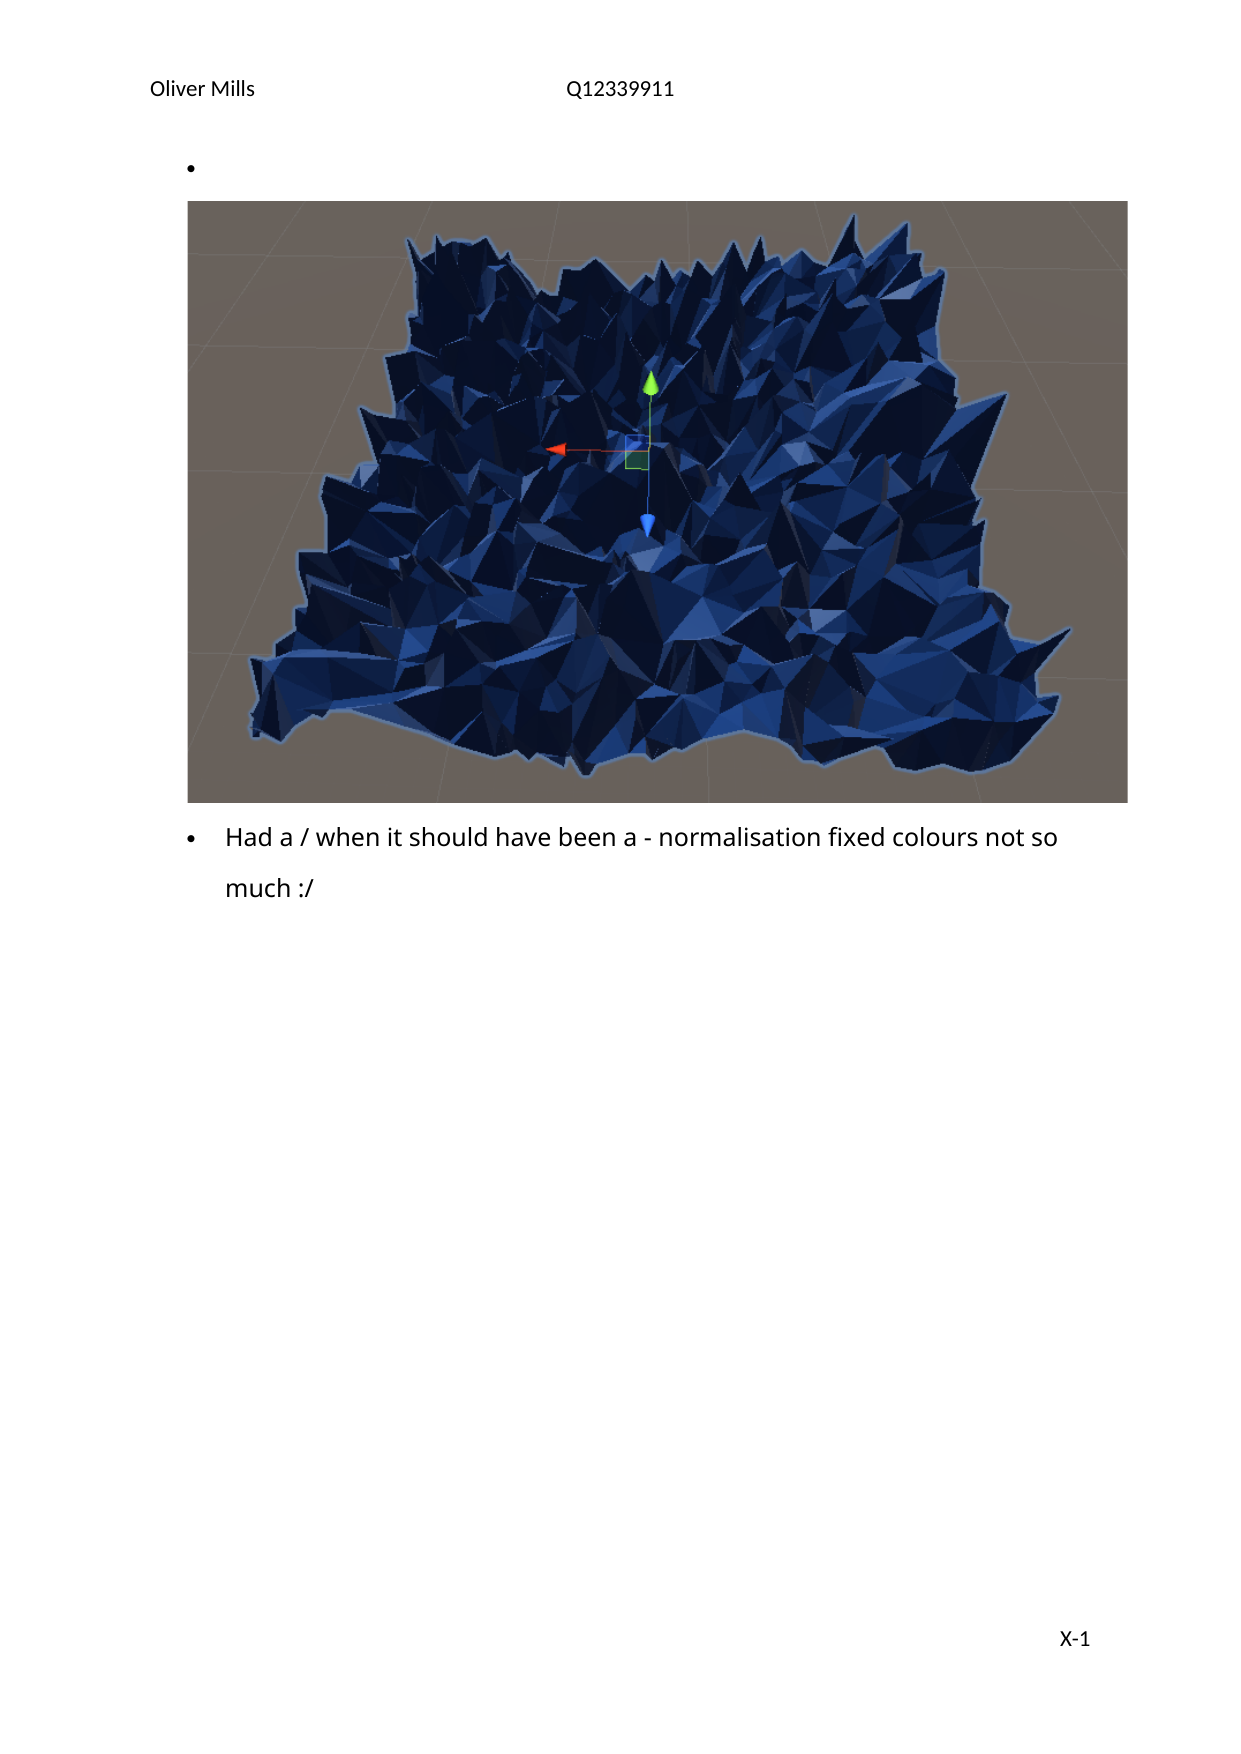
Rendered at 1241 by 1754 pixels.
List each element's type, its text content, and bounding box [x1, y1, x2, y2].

picture [187, 201, 1128, 803]
list Had a / when it should have been a - normalisation fixed colours not so much :/ [187, 819, 1090, 904]
